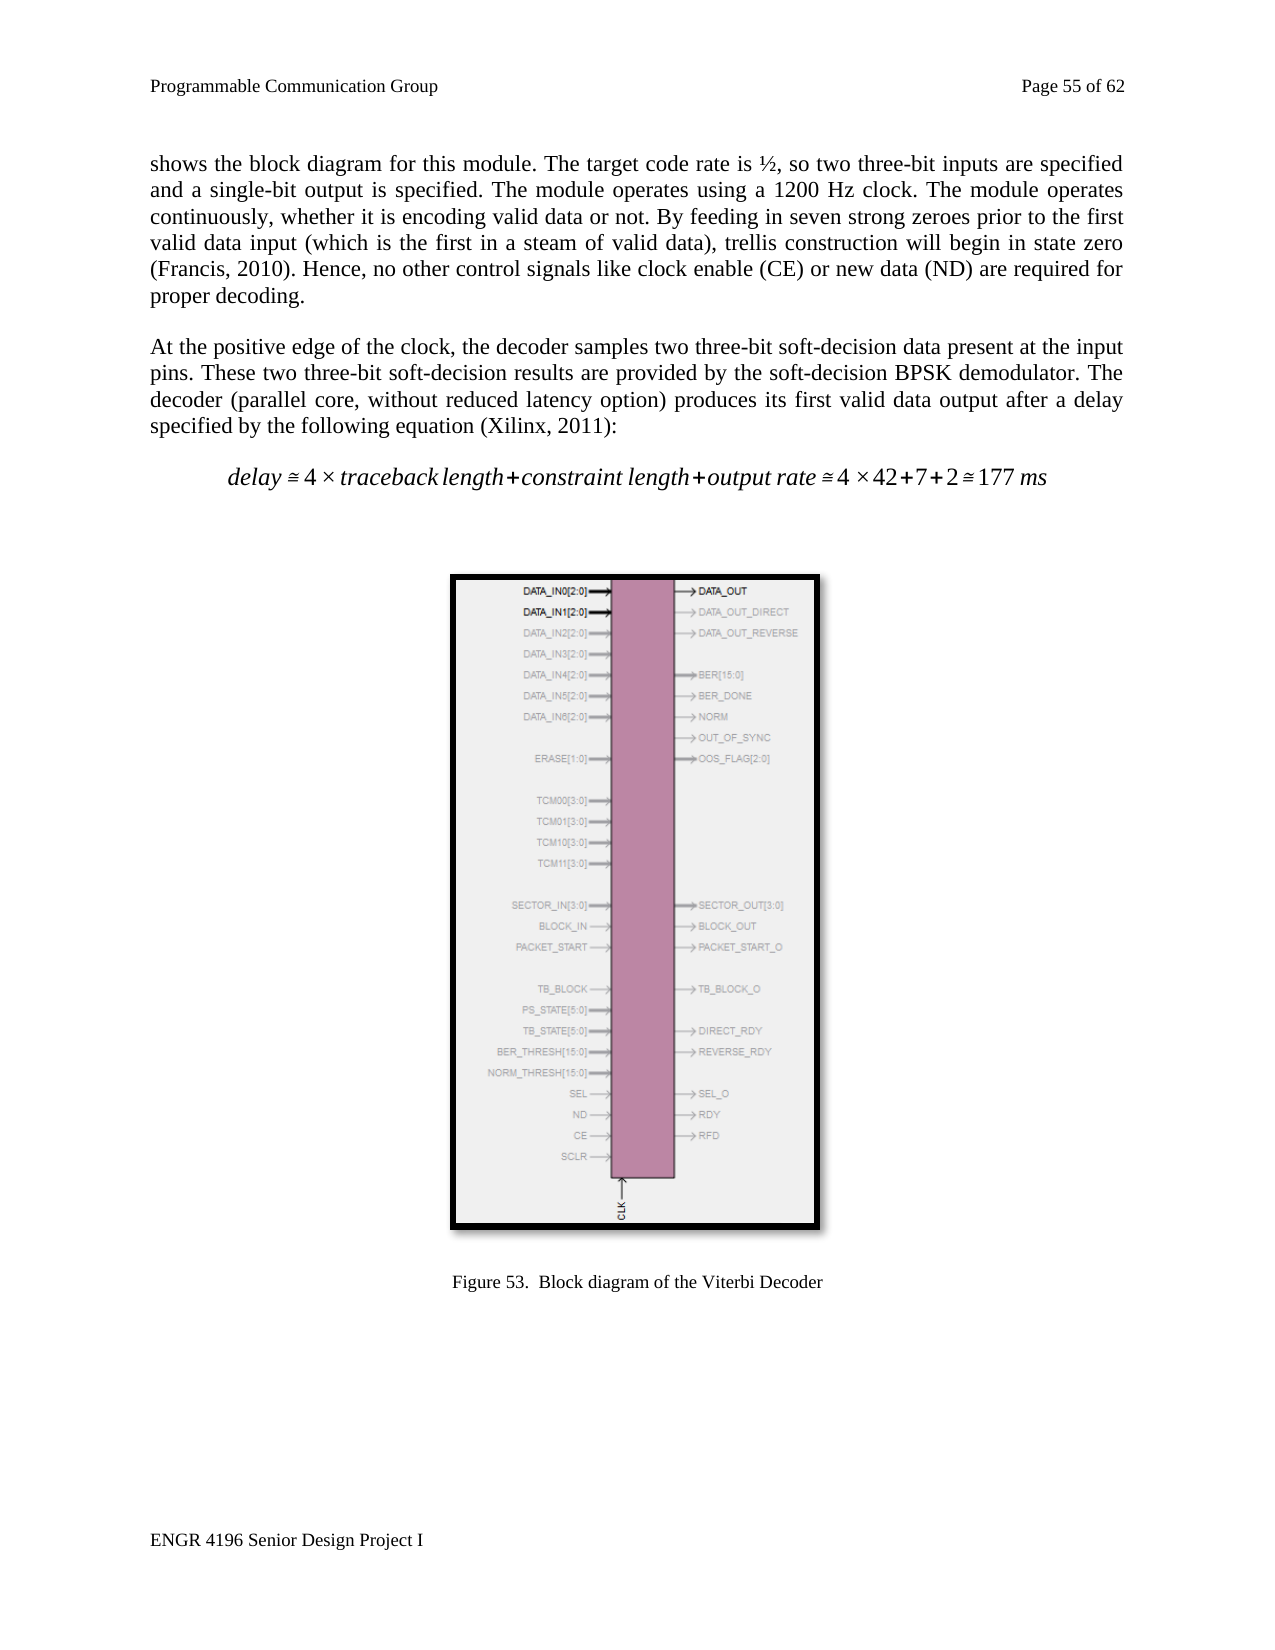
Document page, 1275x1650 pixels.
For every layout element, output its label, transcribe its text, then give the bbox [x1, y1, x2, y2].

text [150, 150, 1125, 308]
text Figure 53. Block diagram of the Viterbi Decoder [150, 1271, 1125, 1292]
picture [456, 580, 814, 1223]
text At the positive edge of the clock, the decoder samples two three-bit soft-decision data present at the input pins. These two three-bit soft-decision results are provided by the soft-decision BPSK demodulator. The decoder (parallel core, without reduced latency option) produces its first valid data output after a delay specified by the following equation (Xilinx, 2011): [150, 333, 1125, 438]
